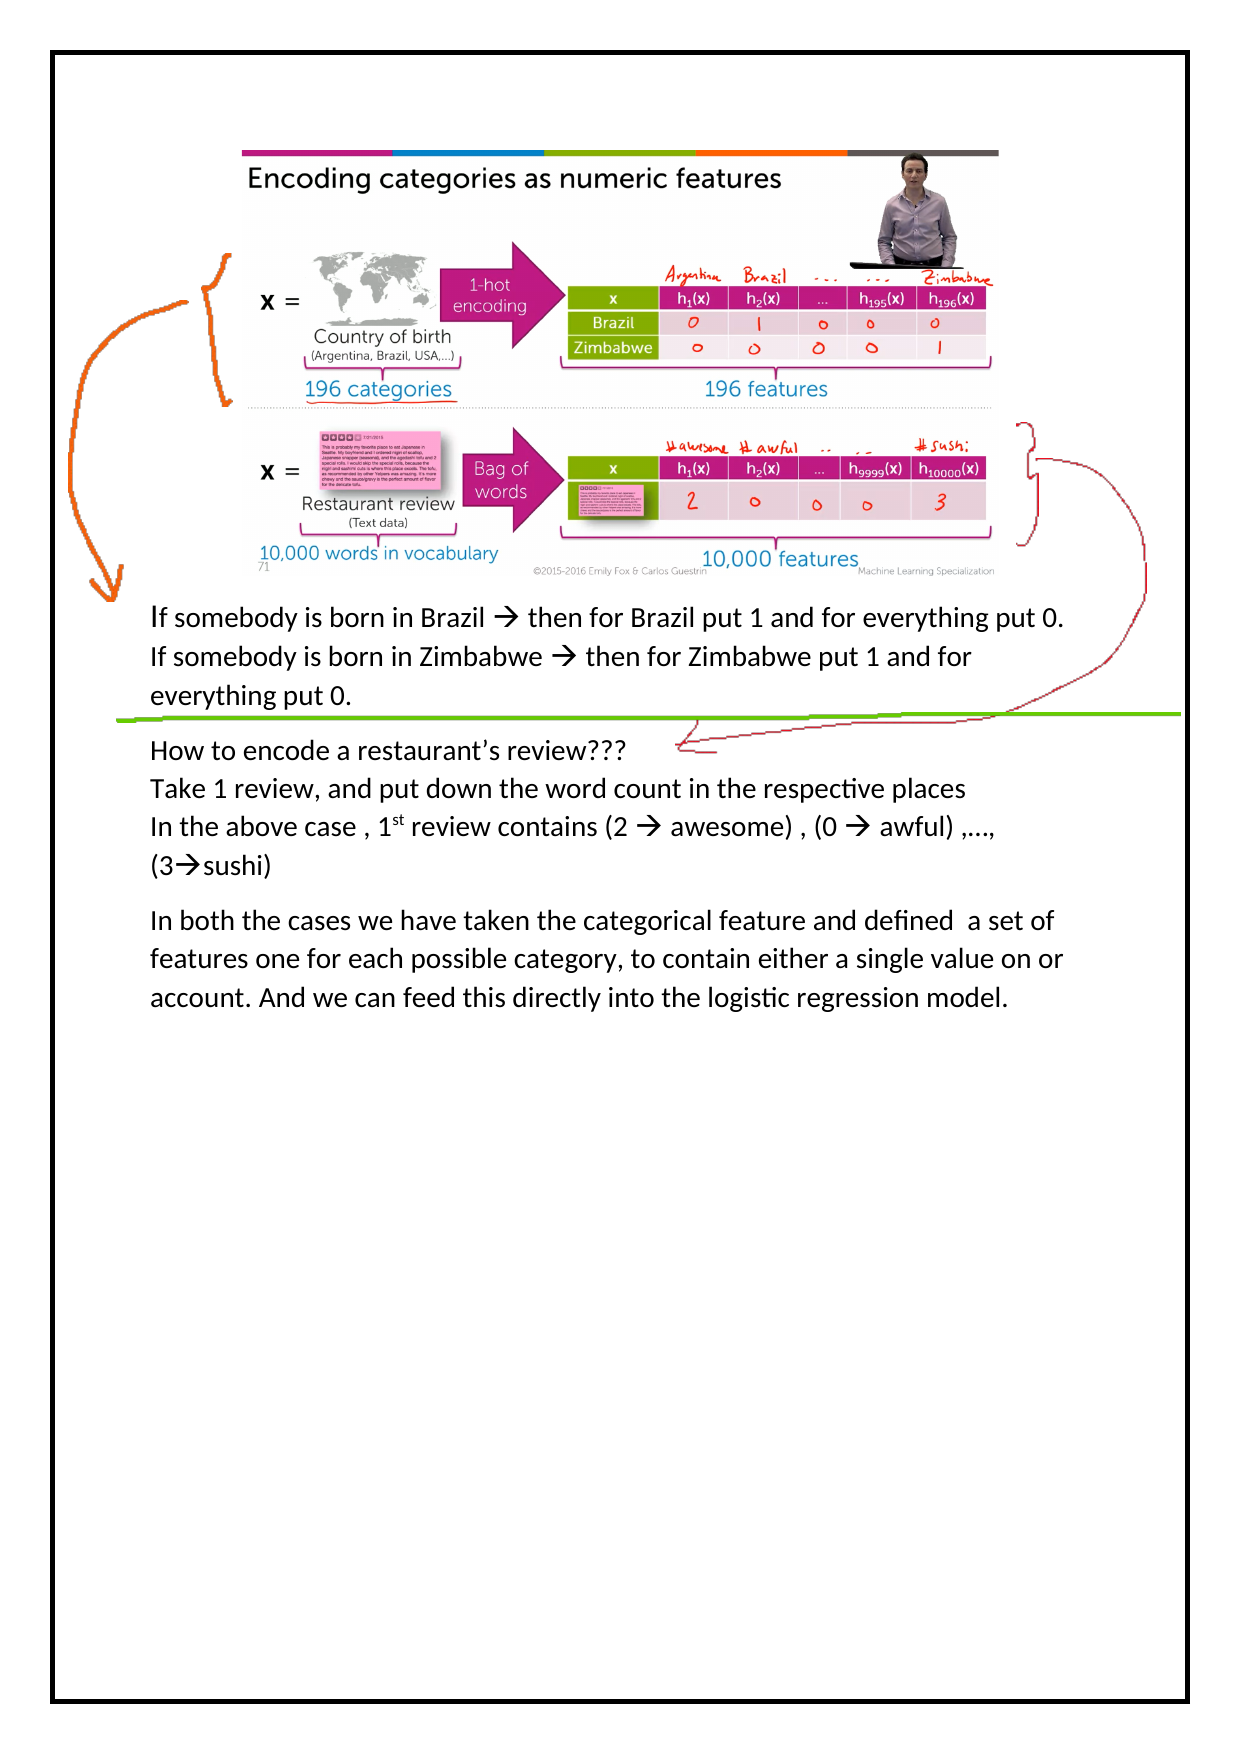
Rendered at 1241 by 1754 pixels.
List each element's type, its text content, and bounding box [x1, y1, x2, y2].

text In both the cases we have taken the categorical feature and defined a set of features one for each possible category, to contain either a single value on or account. And we can feed this directly into the logistic regression model. [150, 902, 1090, 1014]
text If somebody is born in Brazil then for Brazil put 1 and for everything put 0. If somebody is born in Zimbabwe then for Zimbabwe put 1 and for everything put 0. [150, 594, 675, 712]
text How to encode a restaurant’s review??? Take 1 review, and put down the word count in the respective places In the above case , 1st review contains (2 awesome) , (0 awful) ,…,(3sushi) [150, 732, 1090, 883]
picture [68, 300, 189, 602]
picture [116, 150, 1181, 755]
picture [201, 253, 233, 407]
